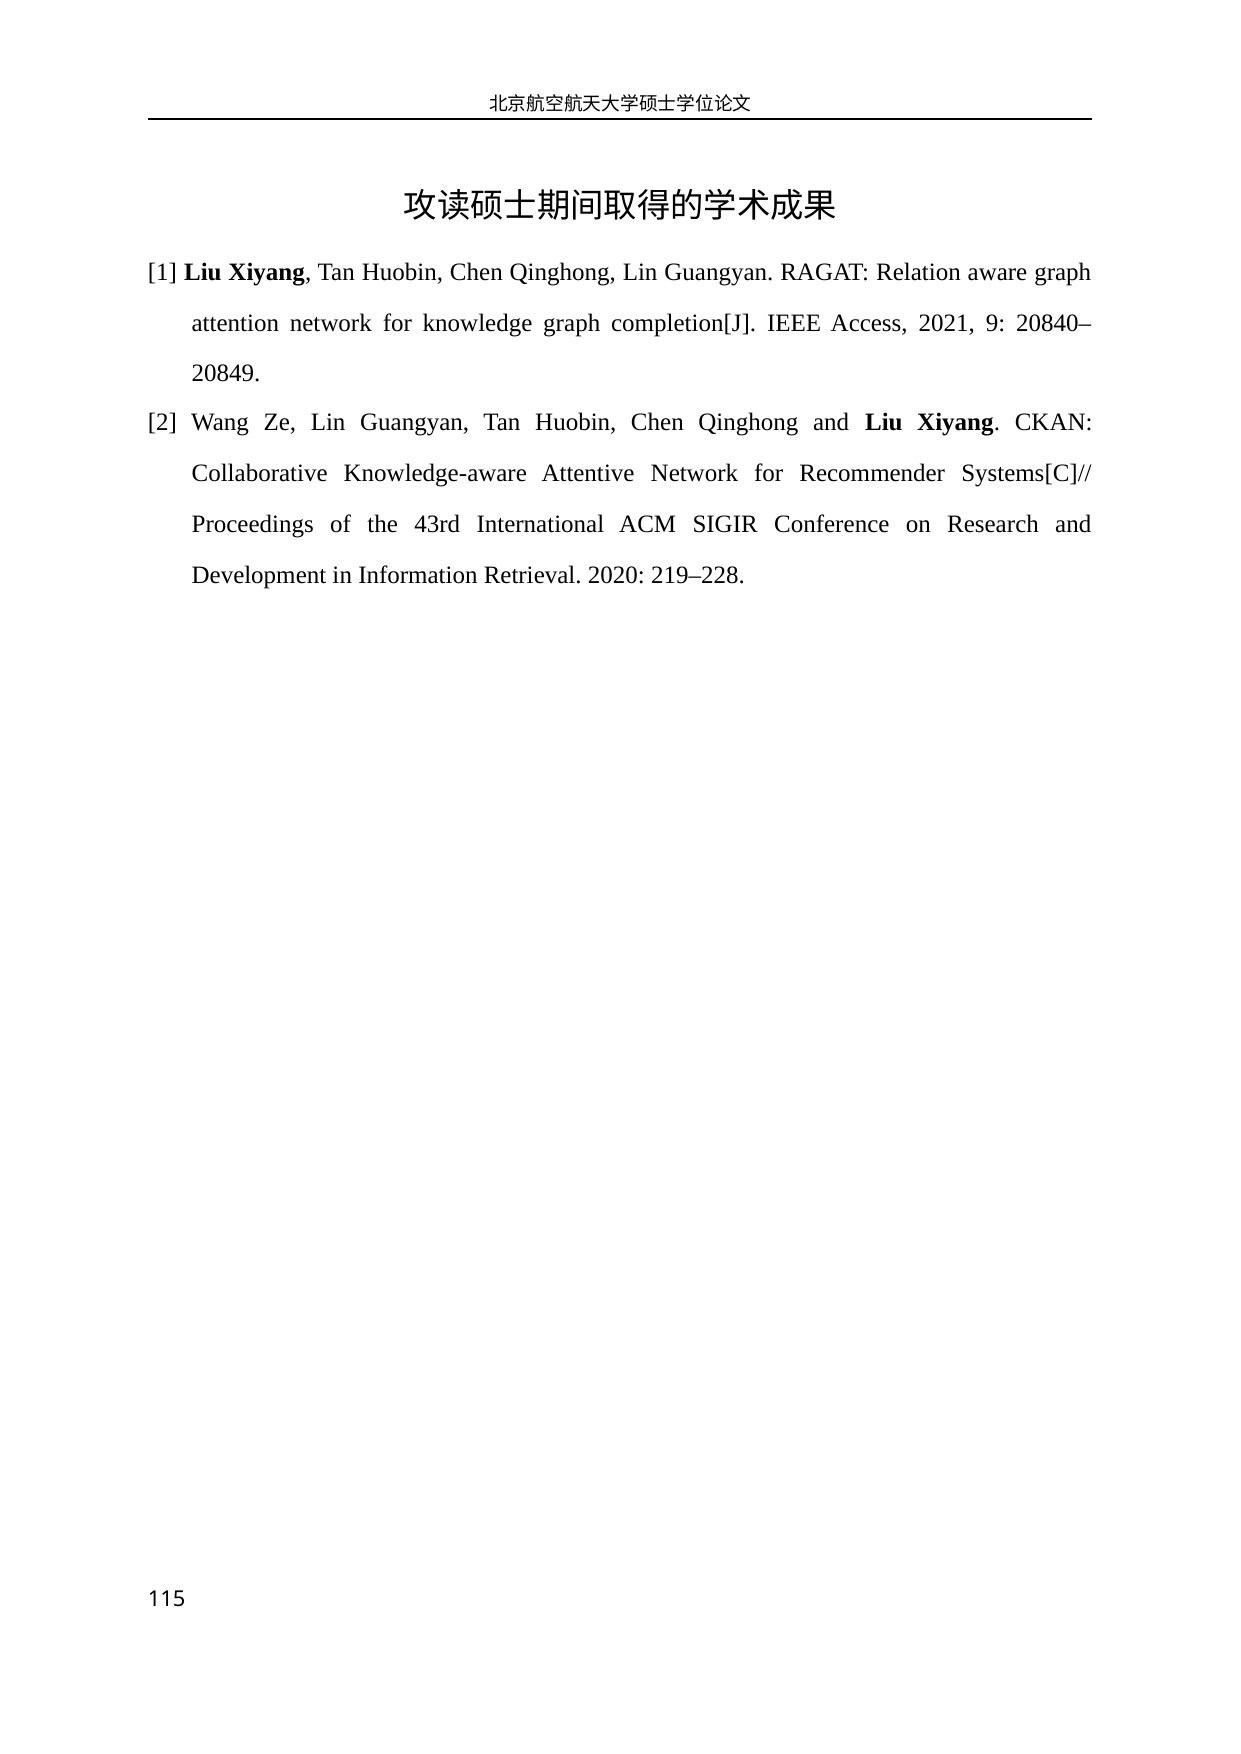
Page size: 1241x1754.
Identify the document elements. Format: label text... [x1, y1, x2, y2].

subtitle 攻读硕士期间取得的学术成果 [148, 169, 1092, 237]
text [2] Wang Ze, Lin Guangyan, Tan Huobin, Chen Qinghong and Liu Xiyang. CKAN: Collaborative Knowledge-aware Attentive Network for Recommender Systems[C]// Proceedings of the 43rd International ACM SIGIR Conference on Research and Development in Information Retrieval. 2020: 219–228. [148, 404, 1092, 591]
text [1] Liu Xiyang, Tan Huobin, Chen Qinghong, Lin Guangyan. RAGAT: Relation aware graph attention network for knowledge graph completion[J]. IEEE Access, 2021, 9: 20840–20849. [148, 254, 1092, 390]
